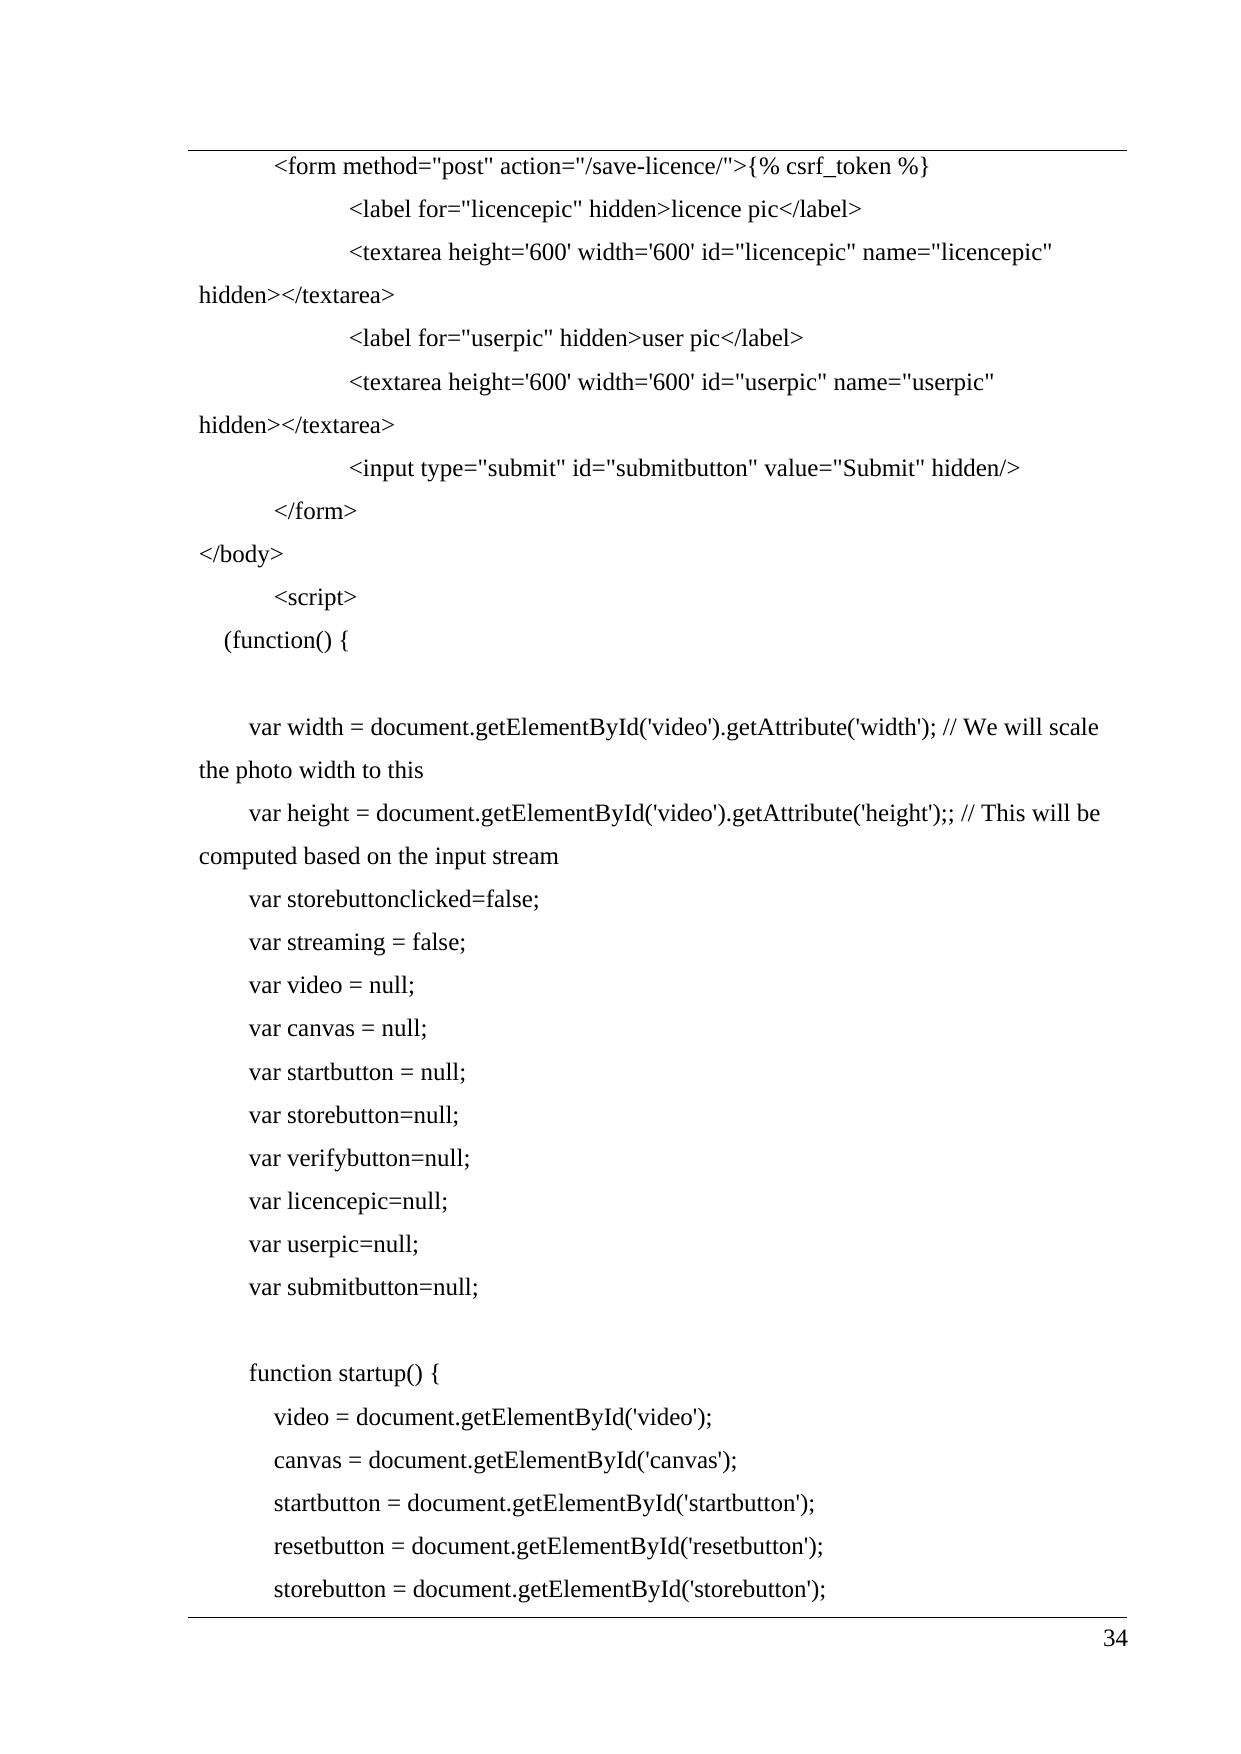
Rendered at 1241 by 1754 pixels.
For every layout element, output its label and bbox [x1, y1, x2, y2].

table_cell [188, 151, 1127, 1617]
